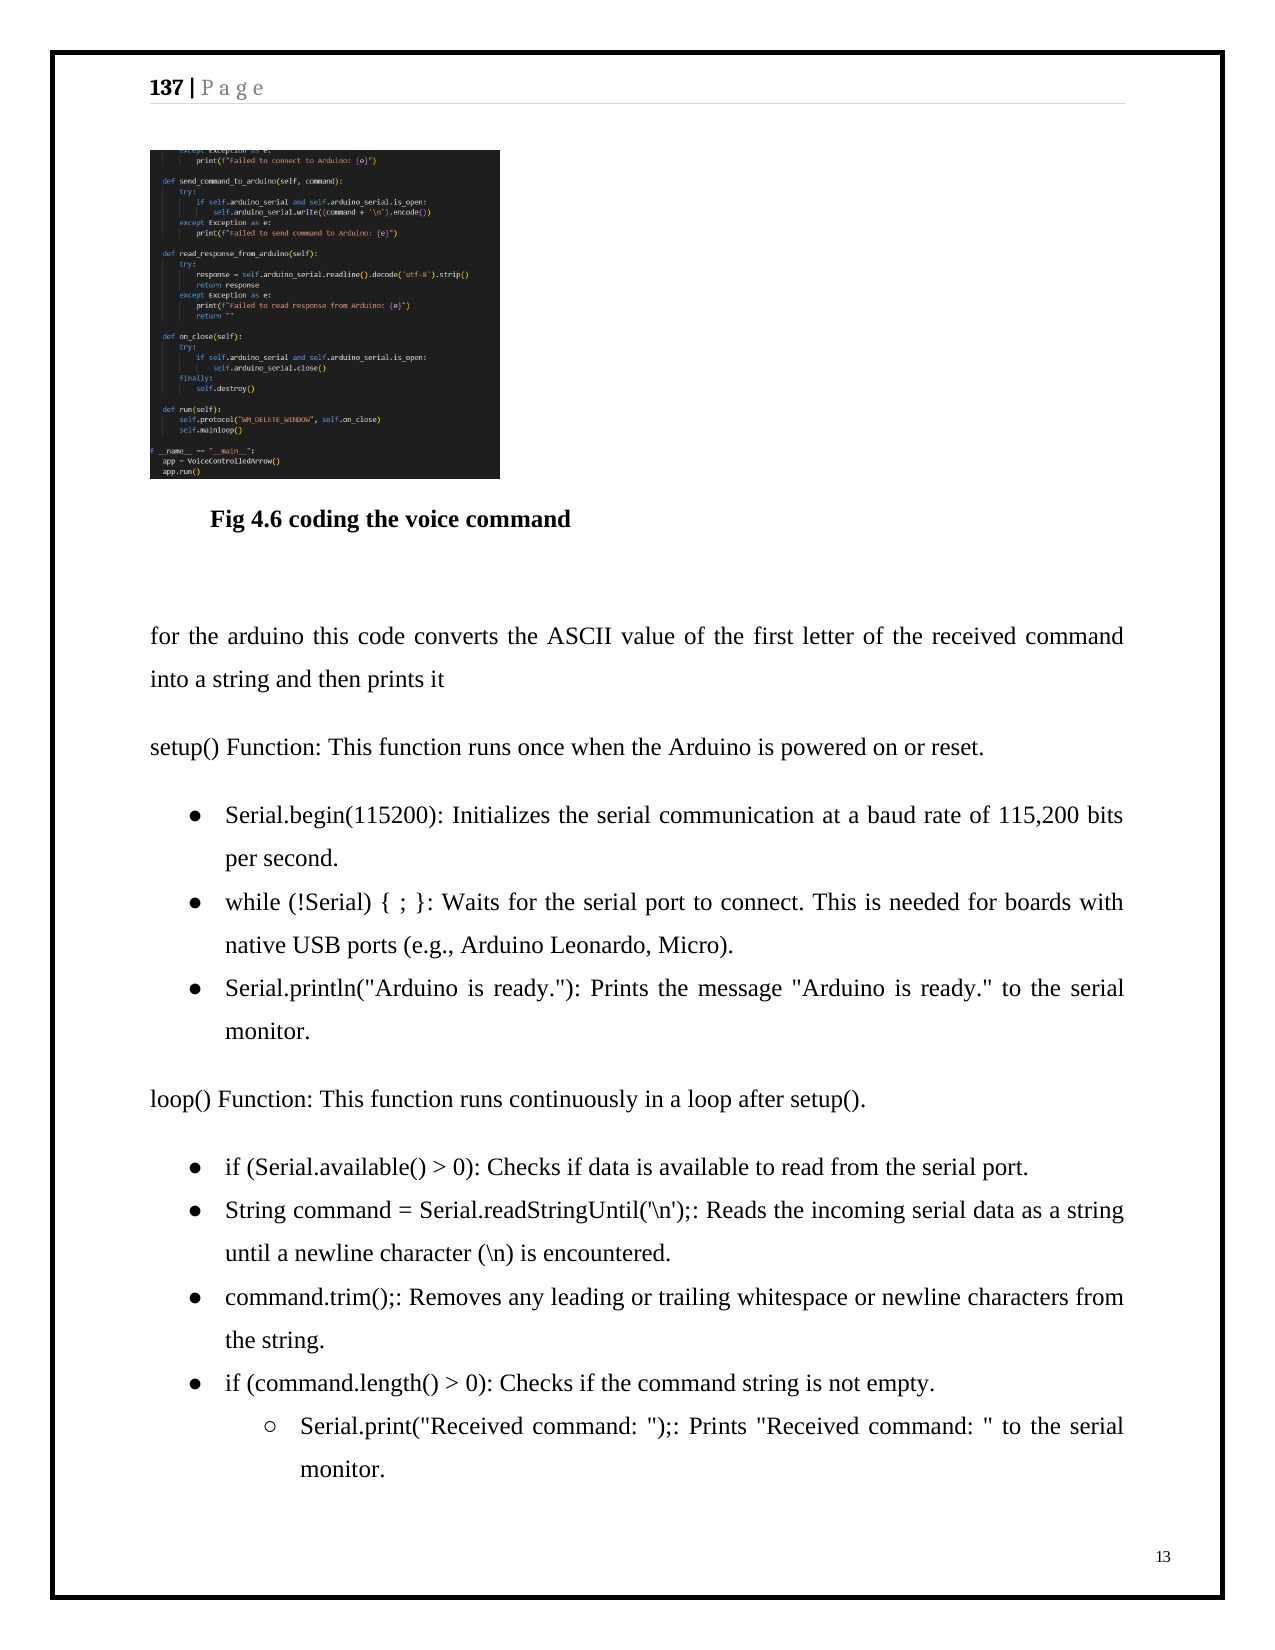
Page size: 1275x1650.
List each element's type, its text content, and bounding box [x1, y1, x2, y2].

list Serial.begin(115200): Initializes the serial communication at a baud rate of 115,200 bits per second. [187, 800, 1125, 872]
list Serial.println("Arduino is ready."): Prints the message "Arduino is ready." to the serial monitor. [187, 973, 1125, 1045]
list command.trim();: Removes any leading or trailing whitespace or newline characters from the string. [187, 1282, 1125, 1353]
picture [150, 150, 500, 479]
text setup() Function: This function runs once when the Arduino is powered on or reset. [150, 732, 1125, 761]
list while (!Serial) { ; }: Waits for the serial port to connect. This is needed for boards with native USB ports (e.g., Arduino Leonardo, Micro). [187, 887, 1125, 958]
list String command = Serial.readStringUntil('\n');: Reads the incoming serial data as a string until a newline character (\n) is encountered. [187, 1195, 1125, 1267]
text Fig 4.6 coding the voice command [210, 504, 1125, 533]
list Serial.print("Received command: ");: Prints "Received command: " to the serial monitor. [262, 1411, 1125, 1483]
list if (command.length() > 0): Checks if the command string is not empty. [187, 1368, 1125, 1397]
text for the arduino this code converts the ASCII value of the first letter of the received command into a string and then prints it [150, 621, 1125, 693]
list if (Serial.available() > 0): Checks if data is available to read from the serial port. [187, 1152, 1125, 1181]
text loop() Function: This function runs continuously in a loop after setup(). [150, 1084, 1125, 1113]
